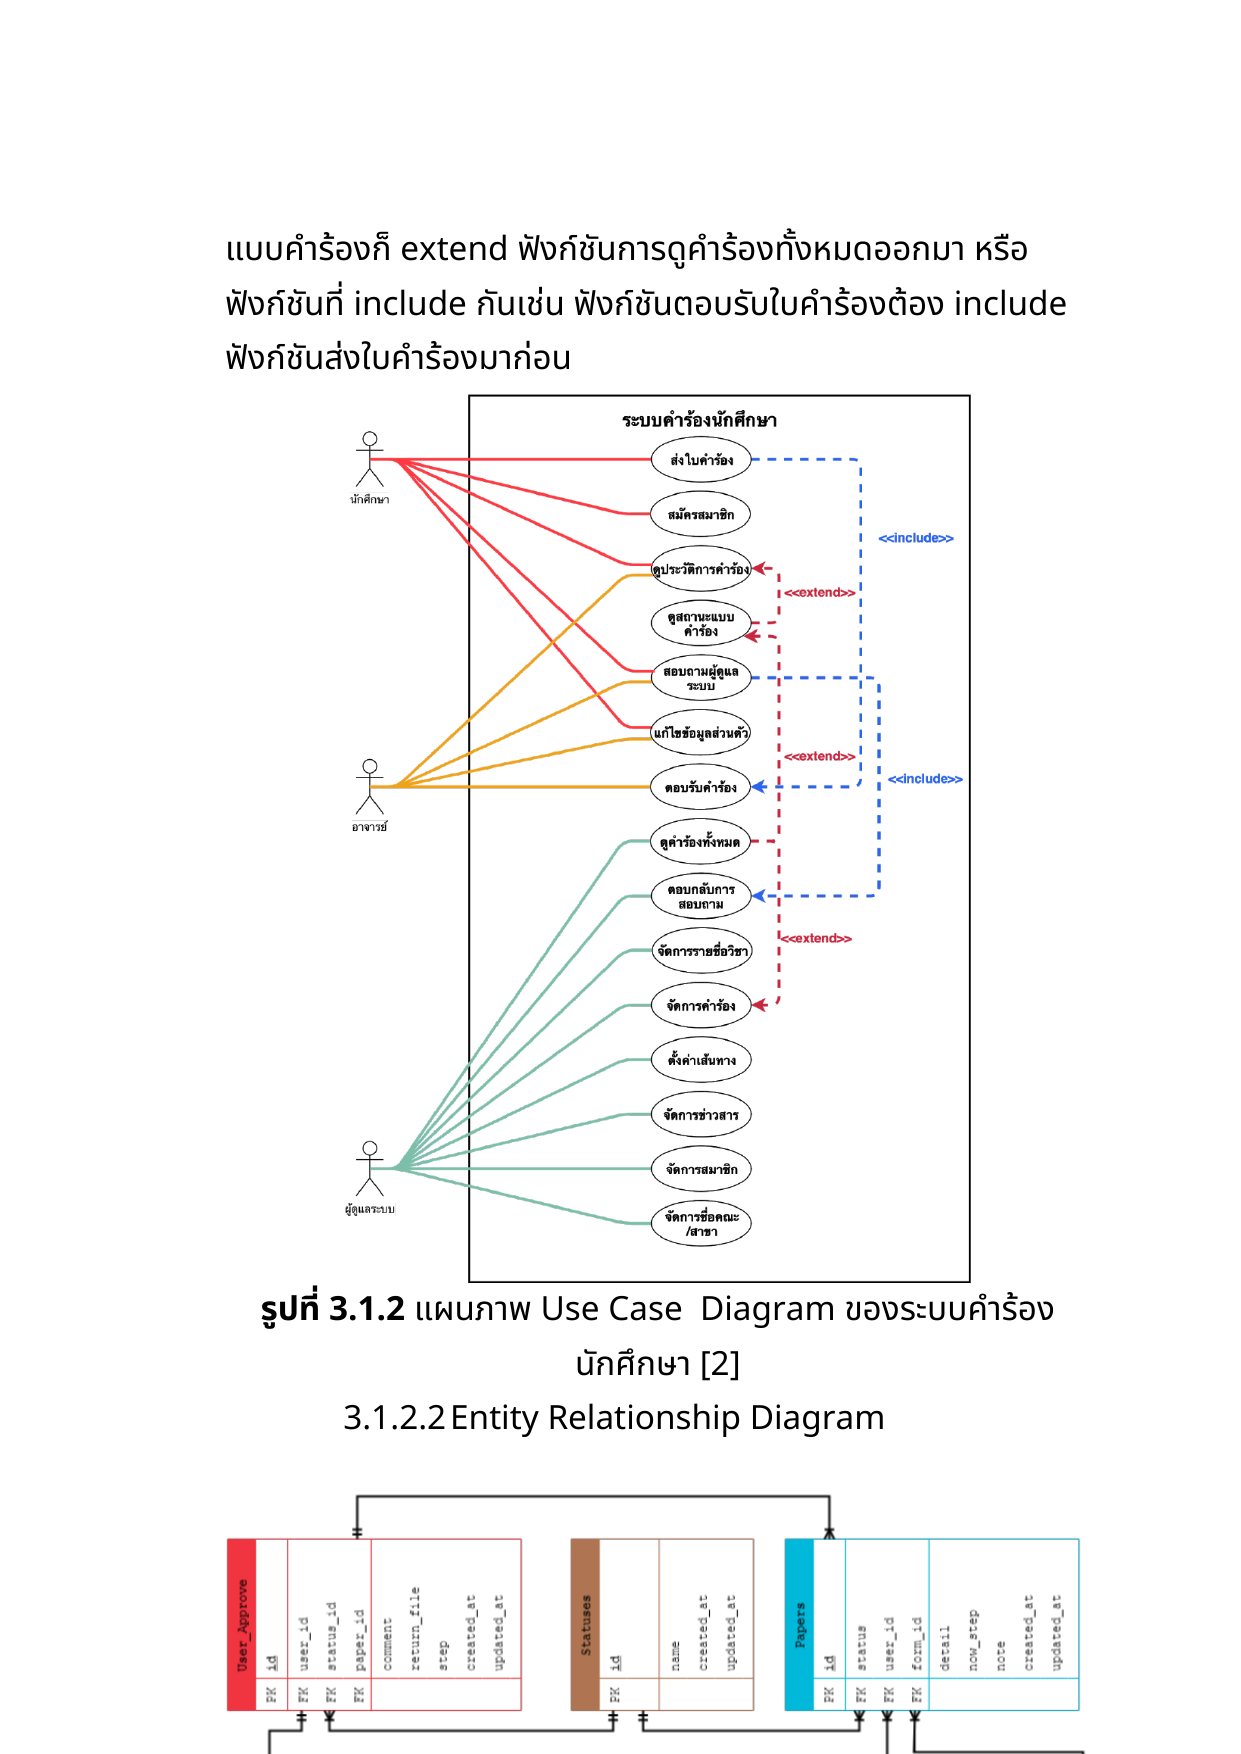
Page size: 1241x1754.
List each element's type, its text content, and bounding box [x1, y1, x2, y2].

picture [217, 1477, 1104, 1754]
picture [344, 388, 971, 1283]
text รูปที่ 3.1.2 แผนภาพ Use Case Diagram ของระบบคำร้องนักศึกษา [2] [225, 1285, 1090, 1390]
list Entity Relationship Diagram [343, 1394, 1090, 1439]
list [225, 225, 1090, 384]
